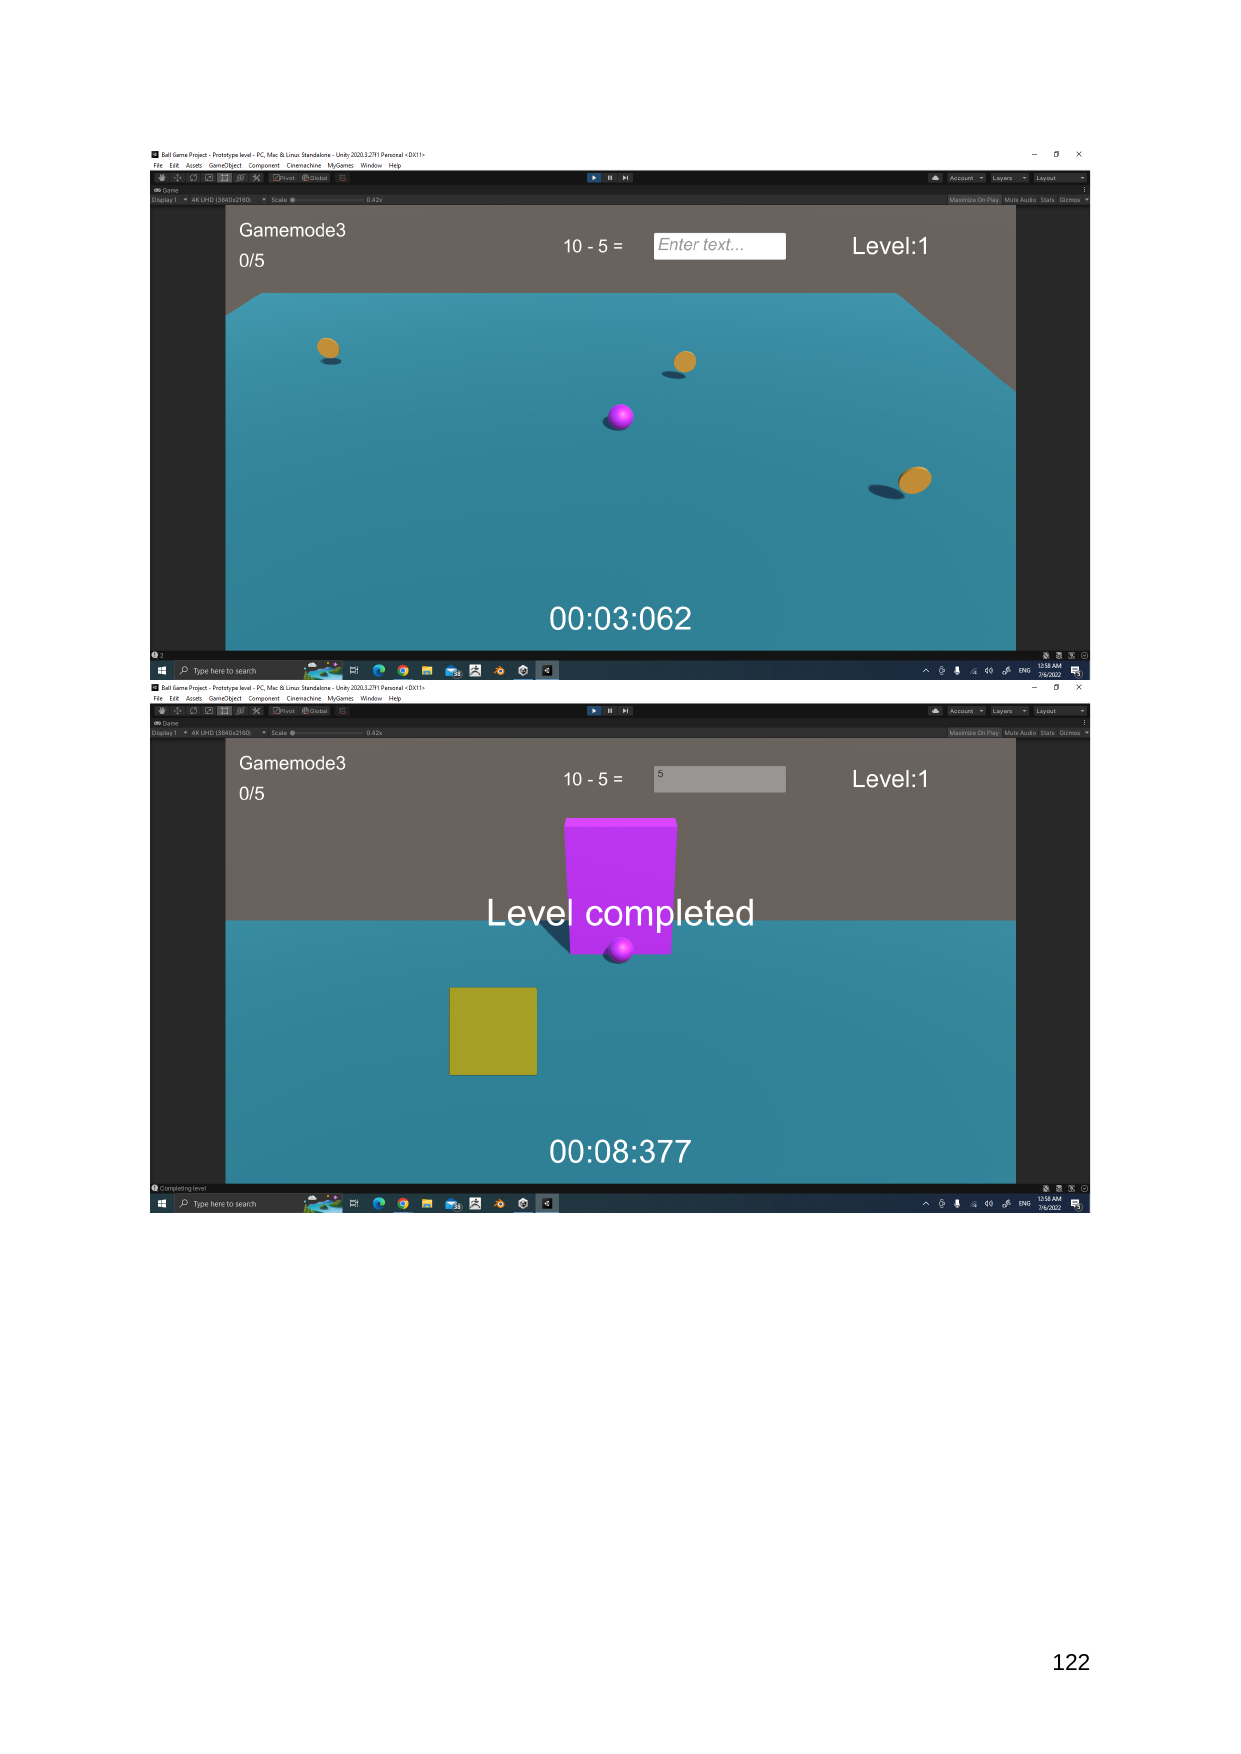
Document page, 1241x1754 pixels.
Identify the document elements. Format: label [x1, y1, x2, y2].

picture [150, 683, 1091, 1213]
picture [150, 150, 1091, 680]
